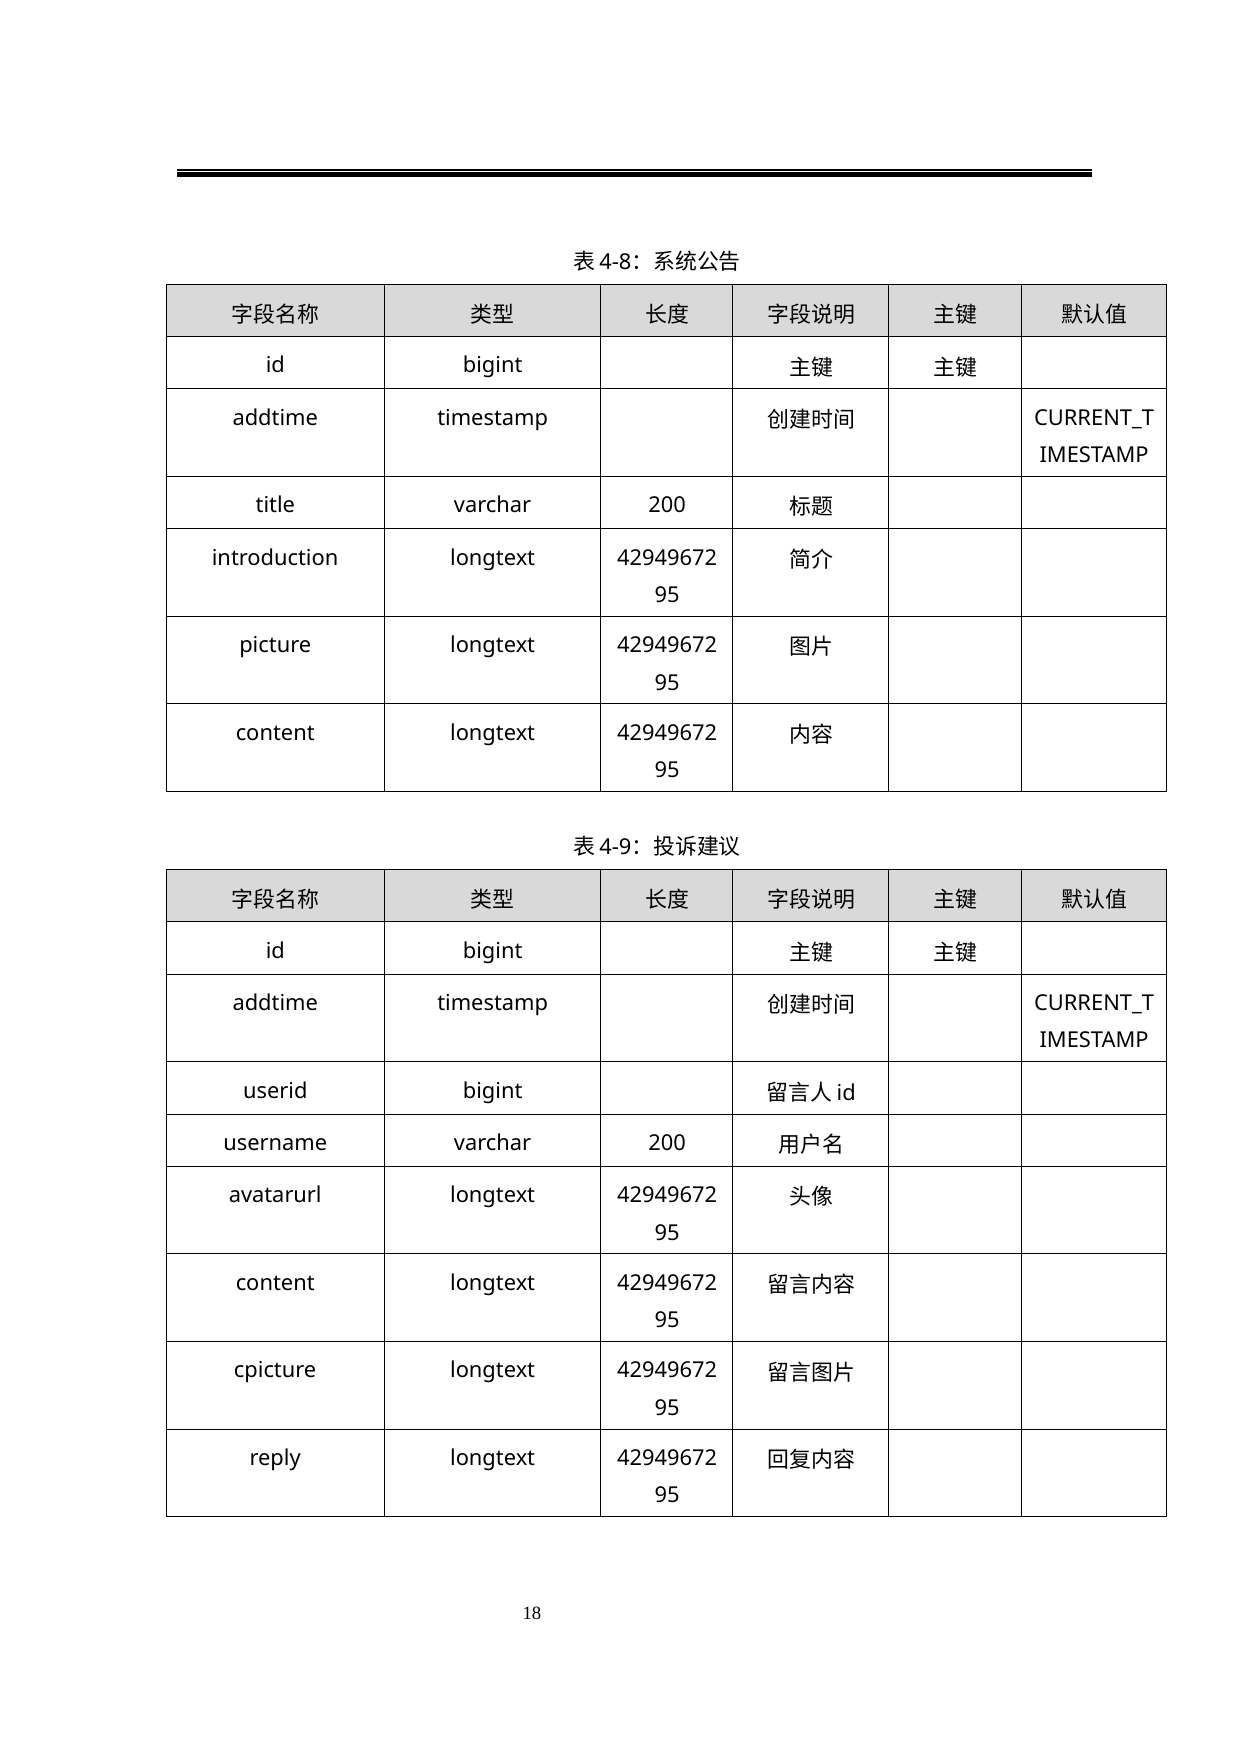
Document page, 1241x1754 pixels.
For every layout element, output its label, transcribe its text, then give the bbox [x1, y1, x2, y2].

table_cell 留言人id [733, 1062, 888, 1113]
table_cell 留言图片 [733, 1342, 888, 1428]
table_cell id [167, 922, 384, 973]
table_cell 4294967295 [601, 529, 732, 616]
table_header 默认值 [1022, 870, 1166, 921]
table_cell varchar [385, 1115, 600, 1166]
table_header 类型 [385, 285, 600, 336]
table_cell 4294967295 [601, 704, 732, 791]
table_cell [601, 337, 732, 388]
table_cell 200 [601, 477, 732, 528]
table_cell timestamp [385, 975, 600, 1061]
table_cell [889, 389, 1021, 476]
table_cell 留言内容 [733, 1254, 888, 1341]
table_cell userid [167, 1062, 384, 1113]
table_cell [889, 477, 1021, 528]
table_cell 主键 [733, 337, 888, 388]
table_cell CURRENT_TIMESTAMP [1022, 975, 1166, 1061]
table_cell [889, 1115, 1021, 1166]
table_cell content [167, 704, 384, 791]
table_cell [1022, 1430, 1166, 1516]
table_cell id [167, 337, 384, 388]
table_cell bigint [385, 337, 600, 388]
text 表4-8：系统公告 [177, 244, 1092, 276]
table_cell 简介 [733, 529, 888, 616]
table_header 类型 [385, 870, 600, 921]
table_header 长度 [601, 285, 732, 336]
text 表4-9：投诉建议 [177, 829, 1092, 861]
table_cell 用户名 [733, 1115, 888, 1166]
table_cell [1022, 529, 1166, 616]
table_cell 4294967295 [601, 1254, 732, 1341]
table_cell 标题 [733, 477, 888, 528]
table_cell [889, 1254, 1021, 1341]
table_cell 主键 [889, 337, 1021, 388]
table_cell reply [167, 1430, 384, 1516]
table_cell 创建时间 [733, 975, 888, 1061]
table_cell 200 [601, 1115, 732, 1166]
table_cell bigint [385, 922, 600, 973]
table_header 默认值 [1022, 285, 1166, 336]
table_cell [889, 704, 1021, 791]
table_cell 回复内容 [733, 1430, 888, 1516]
table_cell addtime [167, 975, 384, 1061]
table_cell 4294967295 [601, 1430, 732, 1516]
table_cell 4294967295 [601, 1342, 732, 1428]
table_cell 主键 [889, 922, 1021, 973]
table_cell [1022, 704, 1166, 791]
table_cell longtext [385, 1430, 600, 1516]
table_cell avatarurl [167, 1167, 384, 1253]
table_cell title [167, 477, 384, 528]
table_cell [889, 1167, 1021, 1253]
table_header 字段名称 [167, 285, 384, 336]
table_cell content [167, 1254, 384, 1341]
table_cell [1022, 477, 1166, 528]
table_cell [601, 389, 732, 476]
table_cell [1022, 1115, 1166, 1166]
table_cell [1022, 1062, 1166, 1113]
table_cell [889, 617, 1021, 703]
table_cell introduction [167, 529, 384, 616]
table_cell [889, 975, 1021, 1061]
table_cell [601, 1062, 732, 1113]
table_cell CURRENT_TIMESTAMP [1022, 389, 1166, 476]
table_cell [889, 1062, 1021, 1113]
table_cell [889, 1342, 1021, 1428]
table_cell varchar [385, 477, 600, 528]
table_cell 创建时间 [733, 389, 888, 476]
table_cell [1022, 1167, 1166, 1253]
table_cell bigint [385, 1062, 600, 1113]
table_cell longtext [385, 529, 600, 616]
table_cell [889, 1430, 1021, 1516]
table_cell [601, 922, 732, 973]
table_cell username [167, 1115, 384, 1166]
table_cell 图片 [733, 617, 888, 703]
table_cell [889, 529, 1021, 616]
table_cell timestamp [385, 389, 600, 476]
table_cell longtext [385, 617, 600, 703]
table_header 字段说明 [733, 285, 888, 336]
table_cell 头像 [733, 1167, 888, 1253]
table_cell longtext [385, 1342, 600, 1428]
table_cell cpicture [167, 1342, 384, 1428]
table_header 长度 [601, 870, 732, 921]
table_cell 4294967295 [601, 617, 732, 703]
table_cell longtext [385, 704, 600, 791]
table_cell 主键 [733, 922, 888, 973]
table_cell longtext [385, 1167, 600, 1253]
table_cell [1022, 617, 1166, 703]
table_cell picture [167, 617, 384, 703]
table_header 字段说明 [733, 870, 888, 921]
table_cell [1022, 1342, 1166, 1428]
table_cell [1022, 1254, 1166, 1341]
table_header 字段名称 [167, 870, 384, 921]
table_header 主键 [889, 870, 1021, 921]
table_cell [1022, 922, 1166, 973]
table_cell [601, 975, 732, 1061]
table_header 主键 [889, 285, 1021, 336]
table_cell longtext [385, 1254, 600, 1341]
table_cell addtime [167, 389, 384, 476]
table_cell 内容 [733, 704, 888, 791]
table_cell [1022, 337, 1166, 388]
table_cell 4294967295 [601, 1167, 732, 1253]
